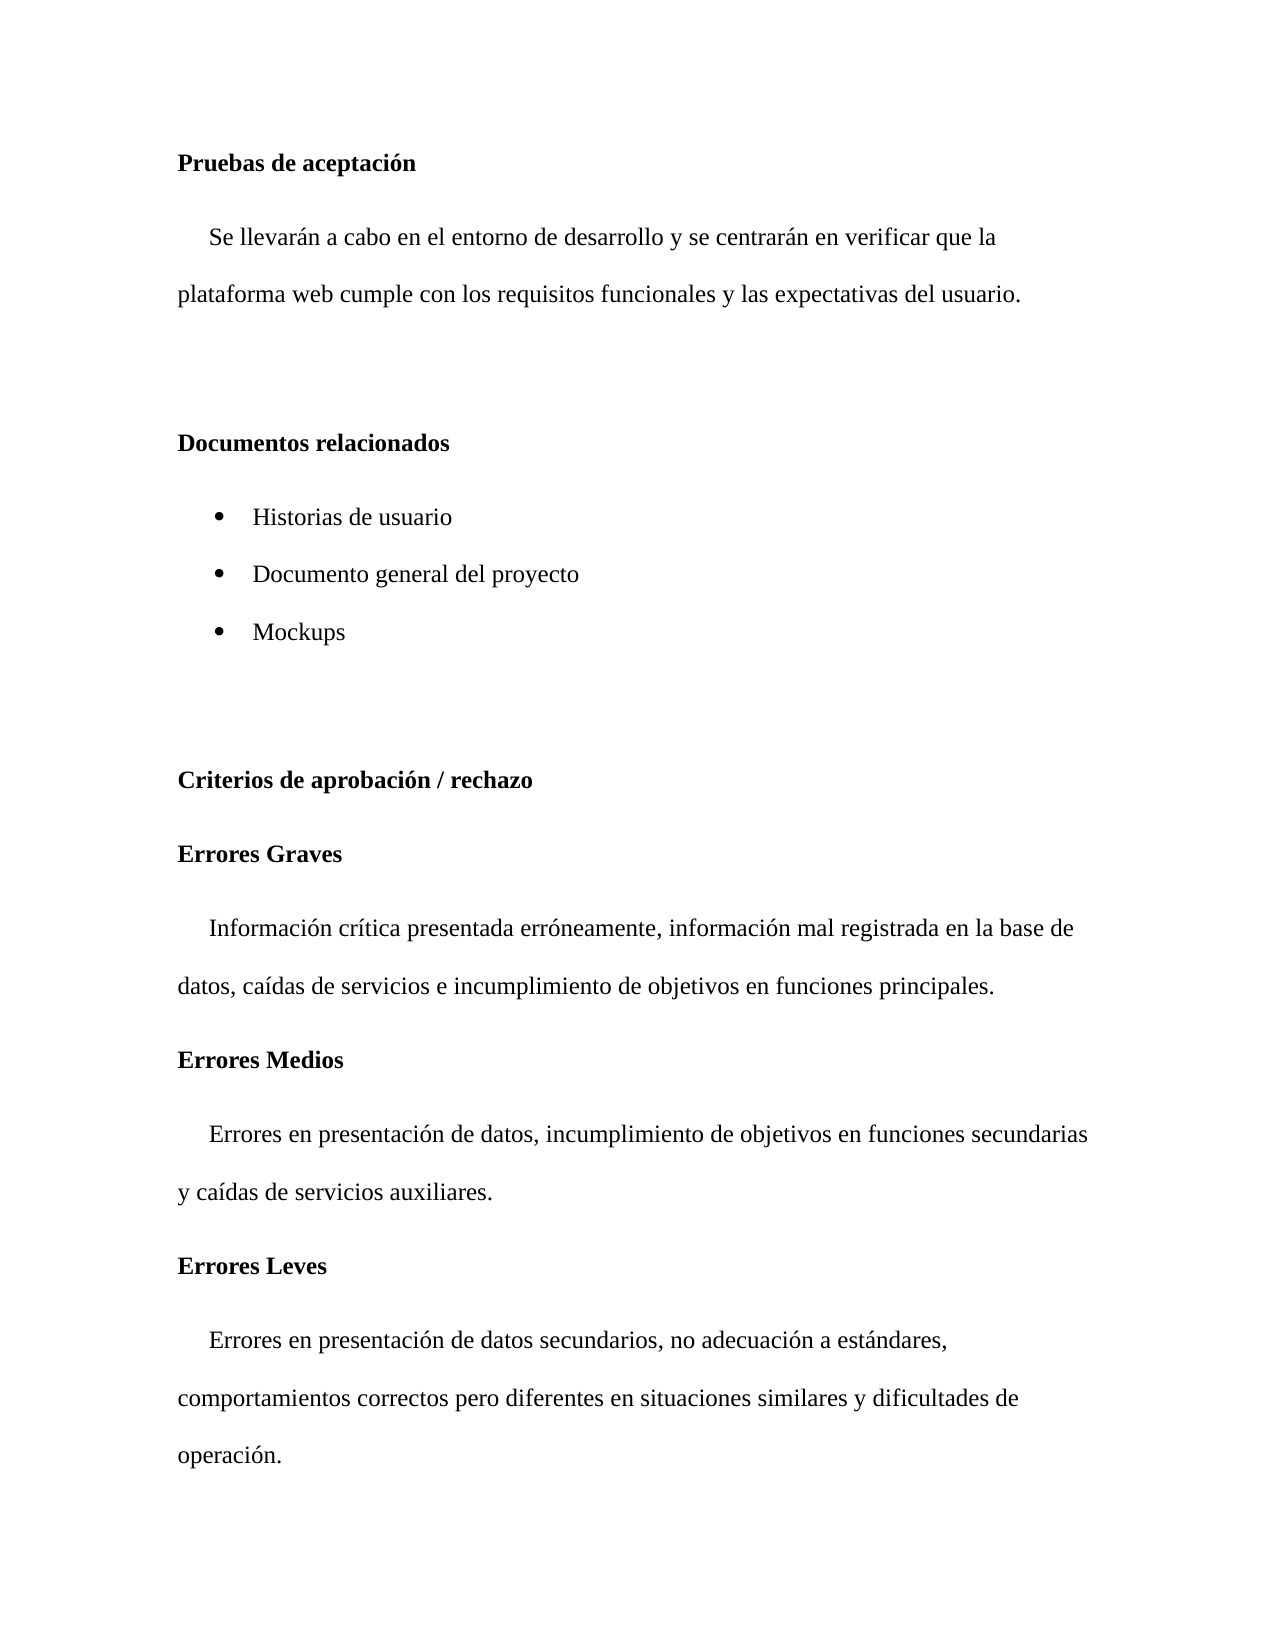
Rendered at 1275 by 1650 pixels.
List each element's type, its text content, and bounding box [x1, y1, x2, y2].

text Errores Medios [177, 1045, 1098, 1074]
text Errores Graves [177, 839, 1098, 868]
text Criterios de aprobación / rechazo [177, 765, 1098, 794]
text Errores en presentación de datos, incumplimiento de objetivos en funciones secundarias y caídas de servicios auxiliares. [177, 1119, 1098, 1206]
list Historias de usuario [215, 502, 1098, 531]
text Errores en presentación de datos secundarios, no adecuación a estándares, comportamientos correctos pero diferentes en situaciones similares y dificultades de operación. [177, 1325, 1098, 1469]
list Documento general del proyecto [215, 559, 1098, 588]
text Pruebas de aceptación [177, 148, 1098, 176]
text Documentos relacionados [177, 428, 1098, 456]
text Información crítica presentada erróneamente, información mal registrada en la base de datos, caídas de servicios e incumplimiento de objetivos en funciones principales. [177, 913, 1098, 1000]
text Se llevarán a cabo en el entorno de desarrollo y se centrarán en verificar que la plataforma web cumple con los requisitos funcionales y las expectativas del usuario. [177, 222, 1098, 308]
list Mockups [215, 617, 1098, 646]
text Errores Leves [177, 1251, 1098, 1280]
